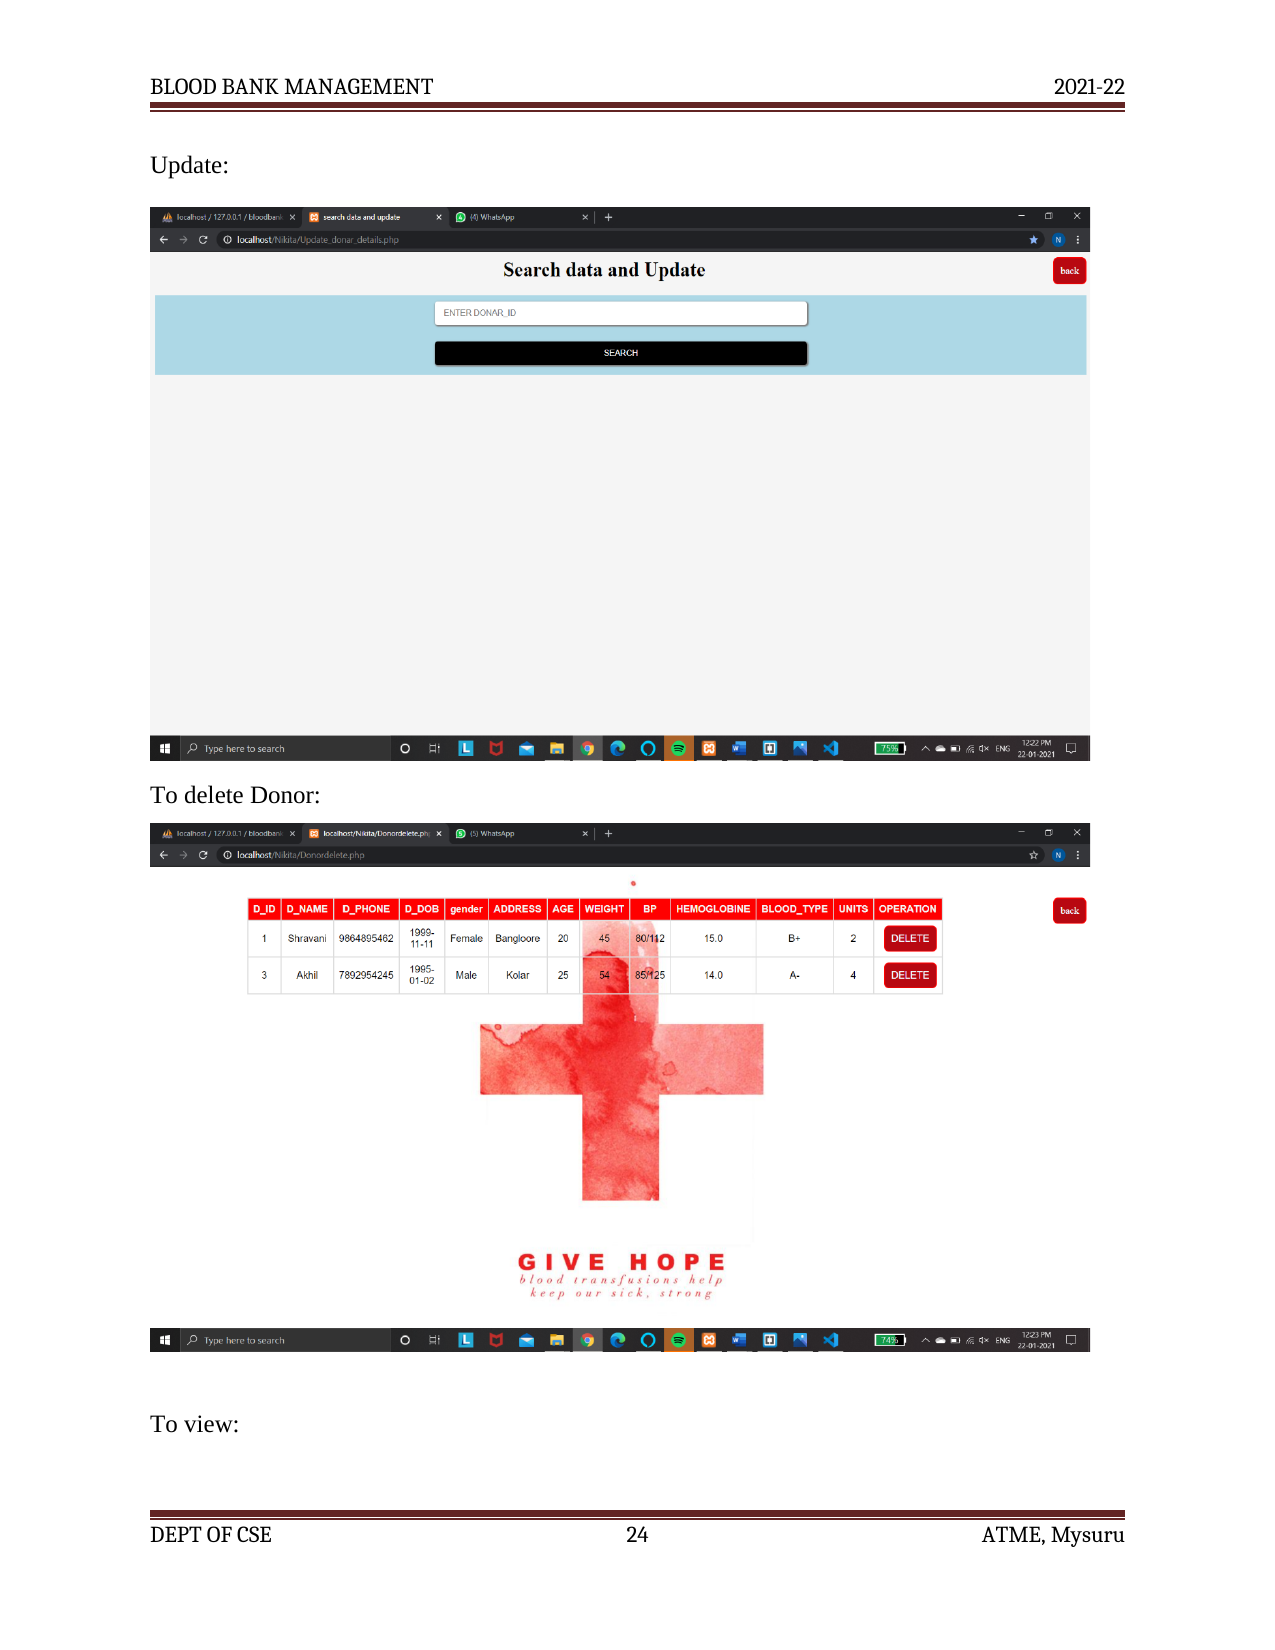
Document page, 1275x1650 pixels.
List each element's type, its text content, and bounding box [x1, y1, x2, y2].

picture [150, 823, 1091, 1352]
picture [150, 207, 1091, 761]
text To view: [150, 1409, 1125, 1438]
text Update: [150, 150, 1125, 179]
